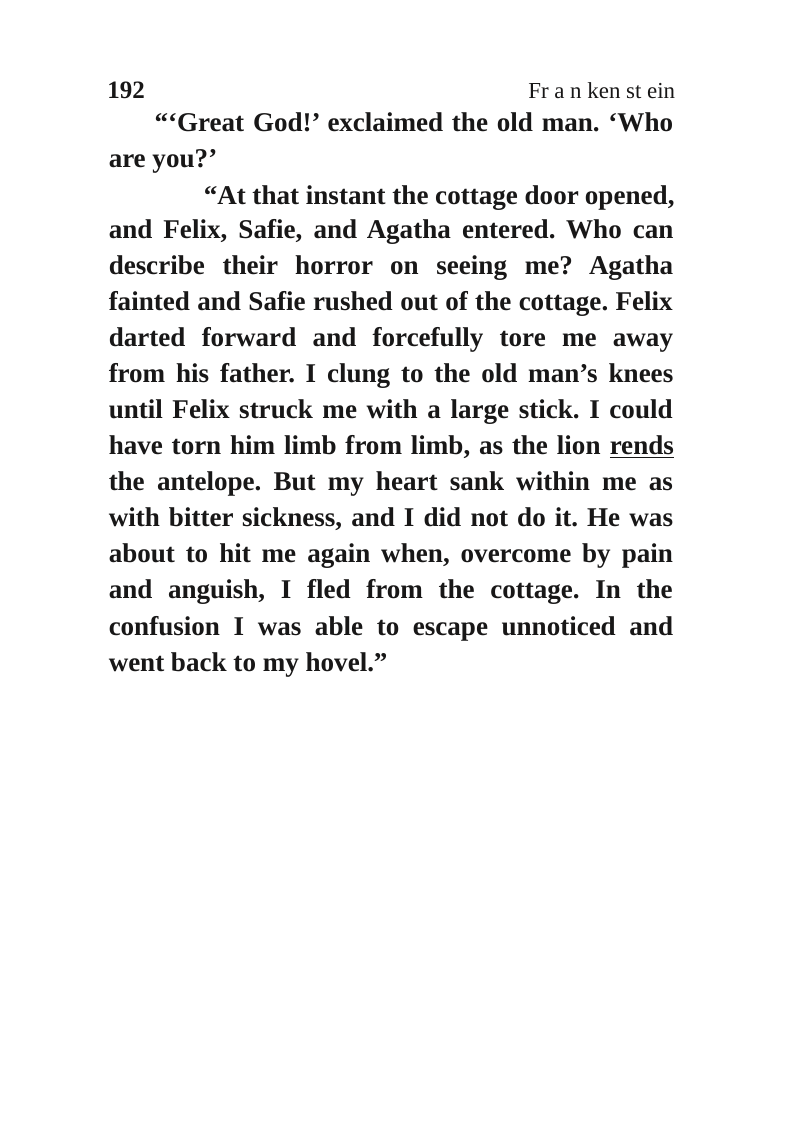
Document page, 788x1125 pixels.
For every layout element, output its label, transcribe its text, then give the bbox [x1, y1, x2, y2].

text “‘Great God!’ exclaimed the old man. ‘Who are you?’ [108, 106, 674, 173]
text and Felix, Safie, and Agatha entered. Who can describe their horror on seeing me? Agatha fainted and Safie rushed out of the cottage. Felix darted forward and forcefully tore me away from his father. I clung to the old man’s knees until Felix struck me with a large stick. I could have torn him limb from limb, as the lion rends the antelope. But my heart sank within me as with bitter sickness, and I did not do it. He was about to hit me again when, overcome by pain and anguish, I fled from the cottage. In the confusion I was able to escape unnoticed and went back to my hovel.” [108, 213, 674, 677]
text “At that instant the cottage door opened, [107, 179, 674, 210]
